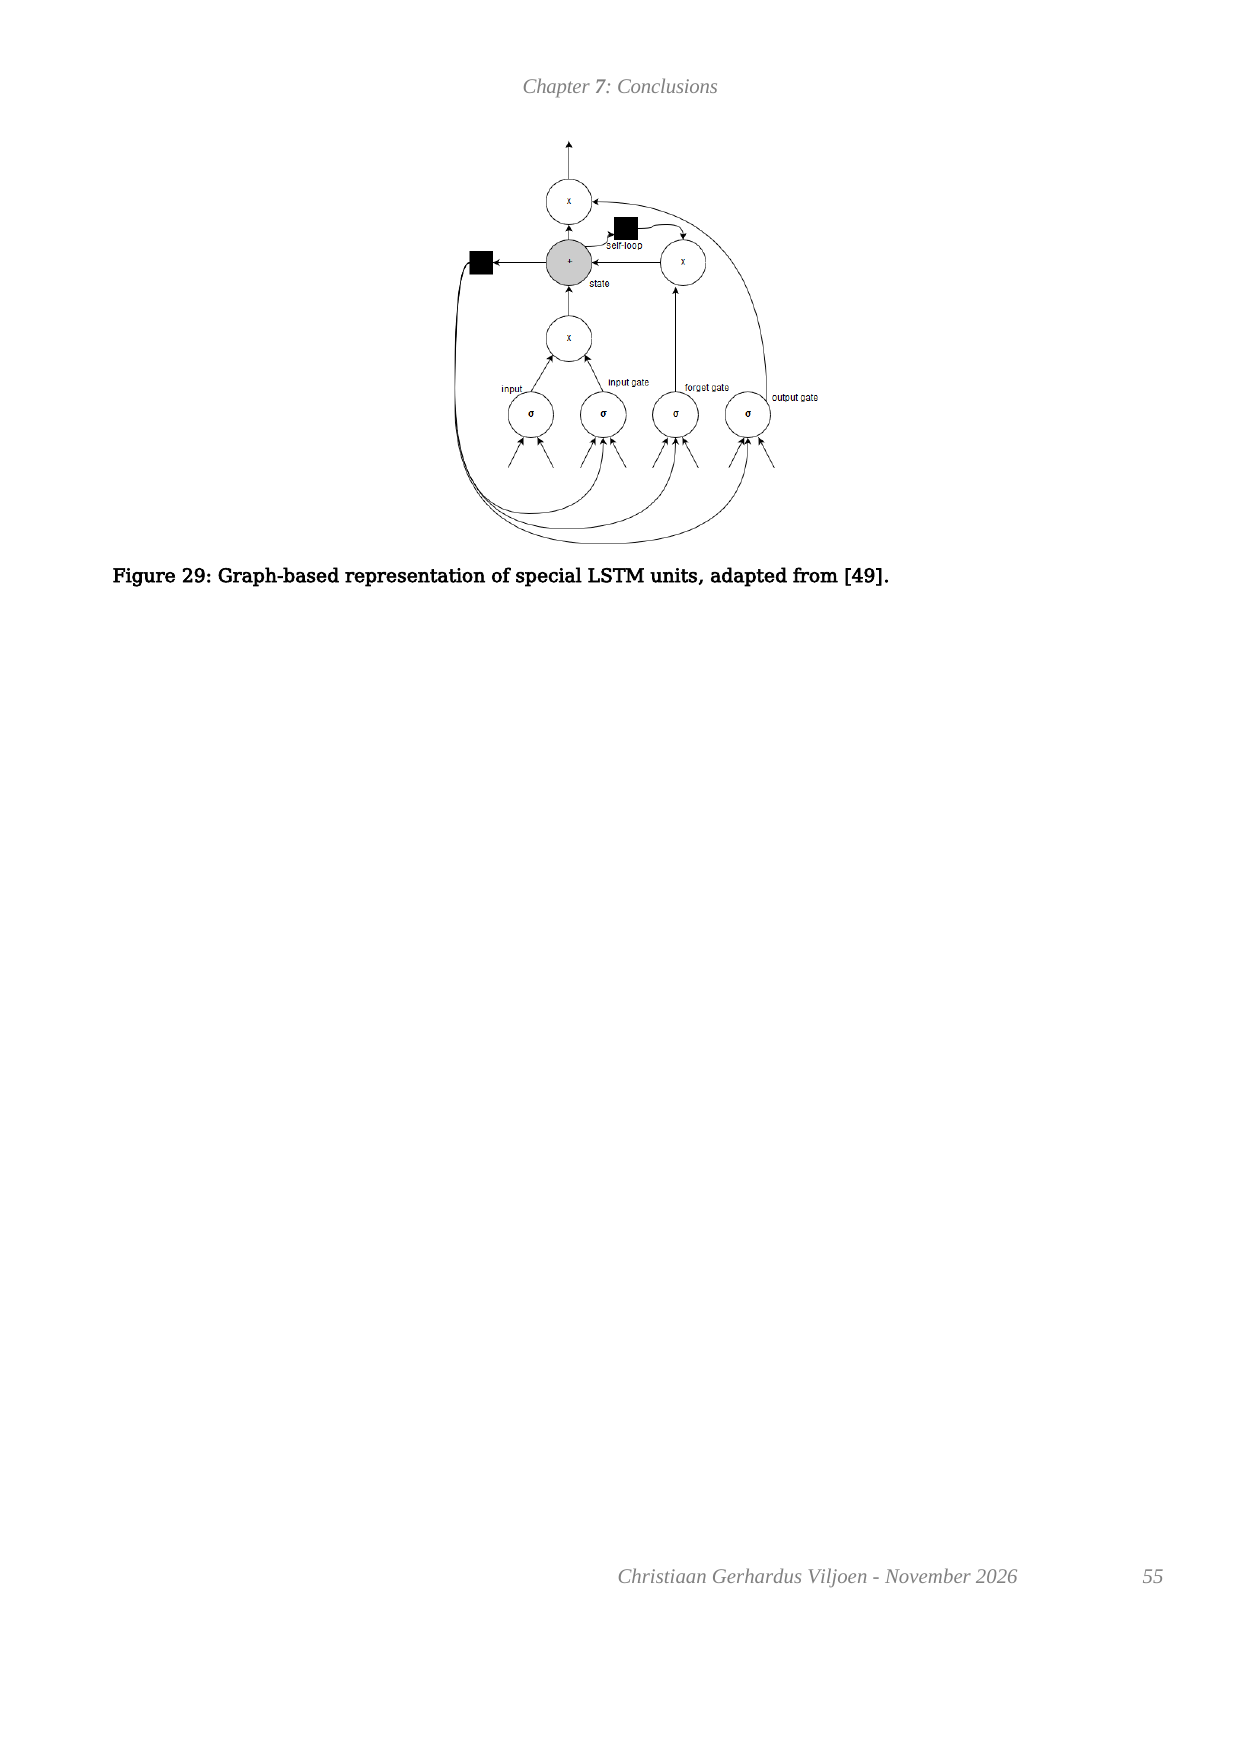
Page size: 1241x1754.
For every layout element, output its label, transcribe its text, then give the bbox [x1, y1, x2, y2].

text Figure 29: Graph-based representation of special LSTM units, adapted from. [112, 563, 1165, 586]
picture [454, 135, 824, 544]
